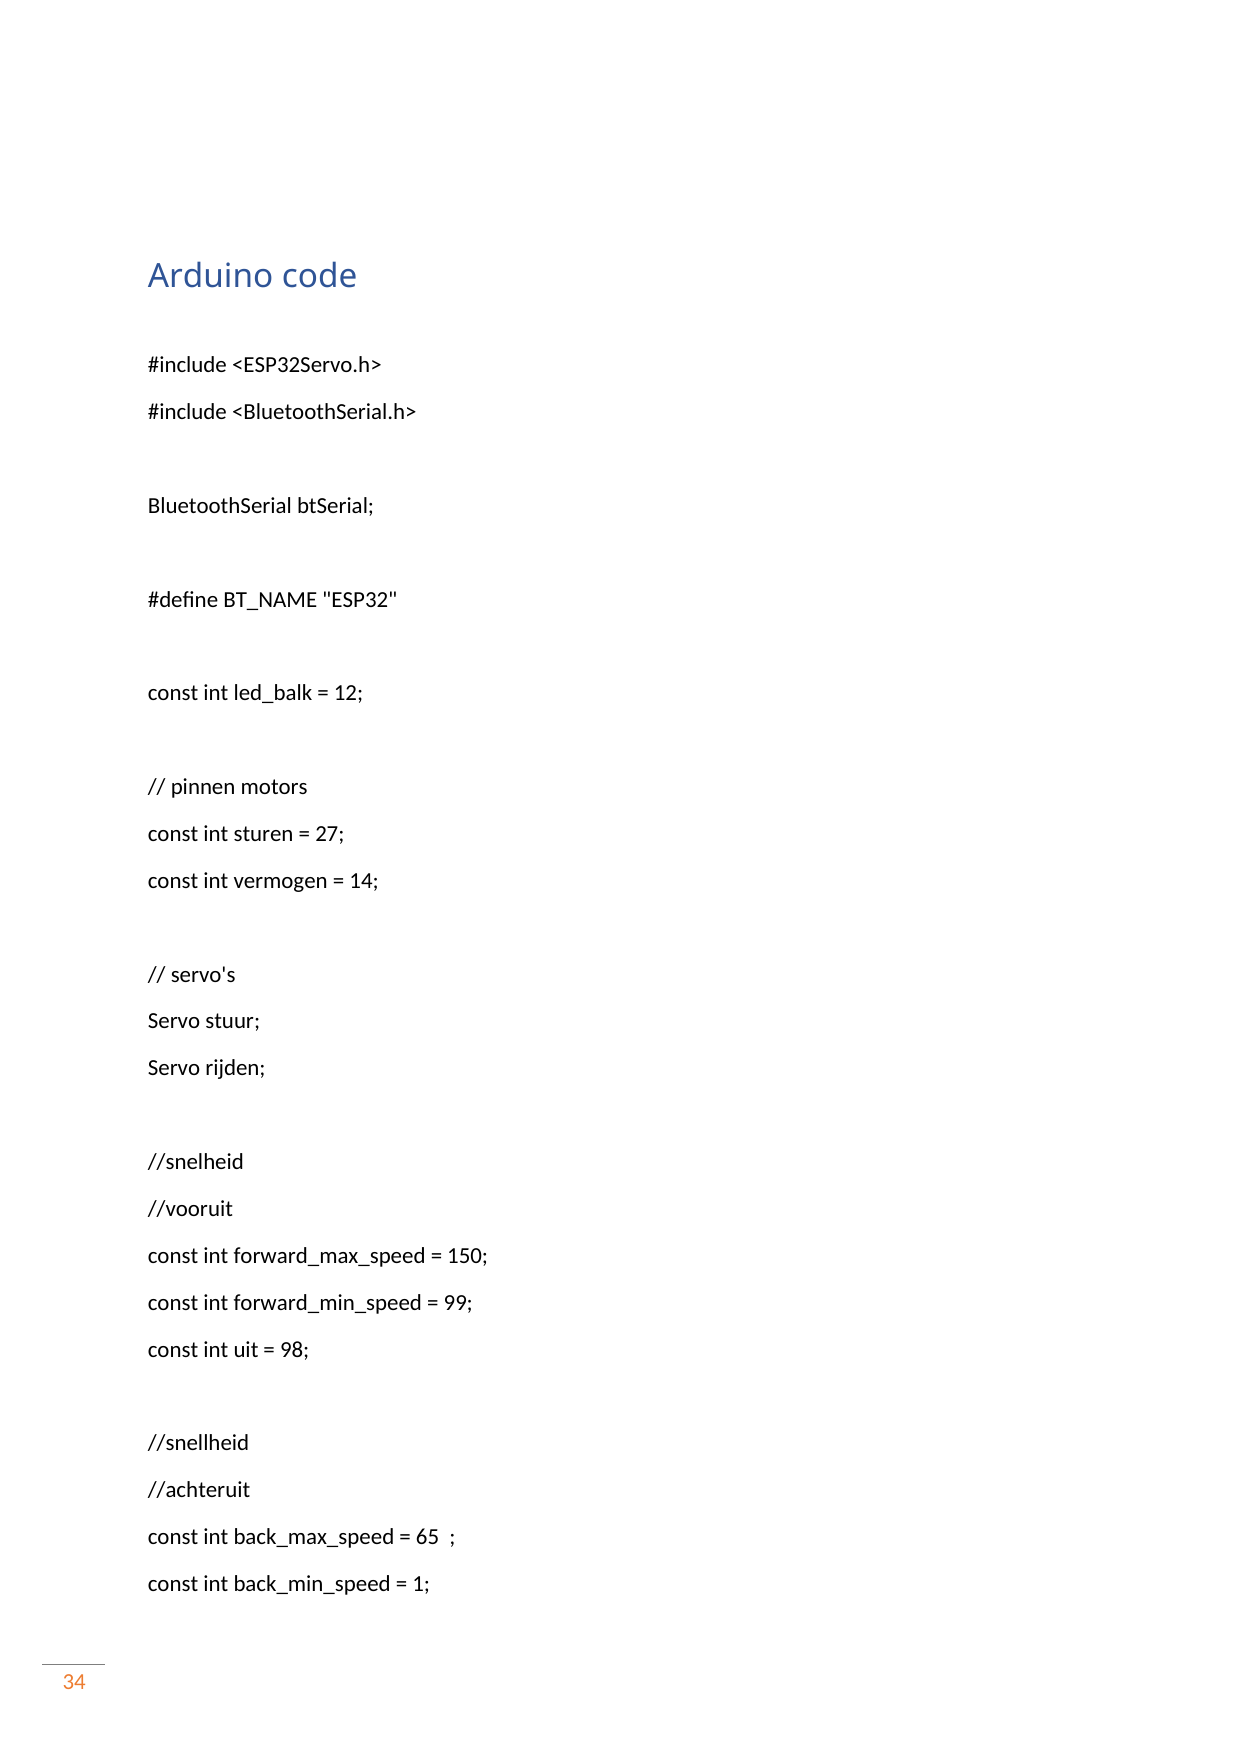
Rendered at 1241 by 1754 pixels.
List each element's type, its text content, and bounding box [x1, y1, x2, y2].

text //achteruit [148, 1475, 1093, 1503]
text const int uit = 98; [148, 1335, 1093, 1363]
text const int back_max_speed = 65 ; [148, 1522, 1093, 1550]
subtitle Arduino code [148, 252, 1093, 297]
text const int forward_max_speed = 150; [148, 1241, 1093, 1269]
text const int back_min_speed = 1; [148, 1569, 1093, 1597]
text const int forward_min_speed = 99; [148, 1288, 1093, 1316]
text Servo rijden; [148, 1053, 1093, 1081]
text #include <BluetoothSerial.h> [148, 397, 1093, 425]
text #include <ESP32Servo.h> [148, 350, 1093, 378]
text // servo's [148, 960, 1093, 988]
text //snellheid [148, 1428, 1093, 1456]
text //snelheid [148, 1147, 1093, 1175]
text BluetoothSerial btSerial; [148, 491, 1093, 519]
text const int led_balk = 12; [148, 678, 1093, 706]
text Servo stuur; [148, 1007, 1093, 1034]
text // pinnen motors [148, 772, 1093, 800]
text #define BT_NAME "ESP32" [148, 585, 1093, 613]
text //vooruit [148, 1194, 1093, 1222]
text const int sturen = 27; [148, 819, 1093, 847]
text const int vermogen = 14; [148, 866, 1093, 894]
